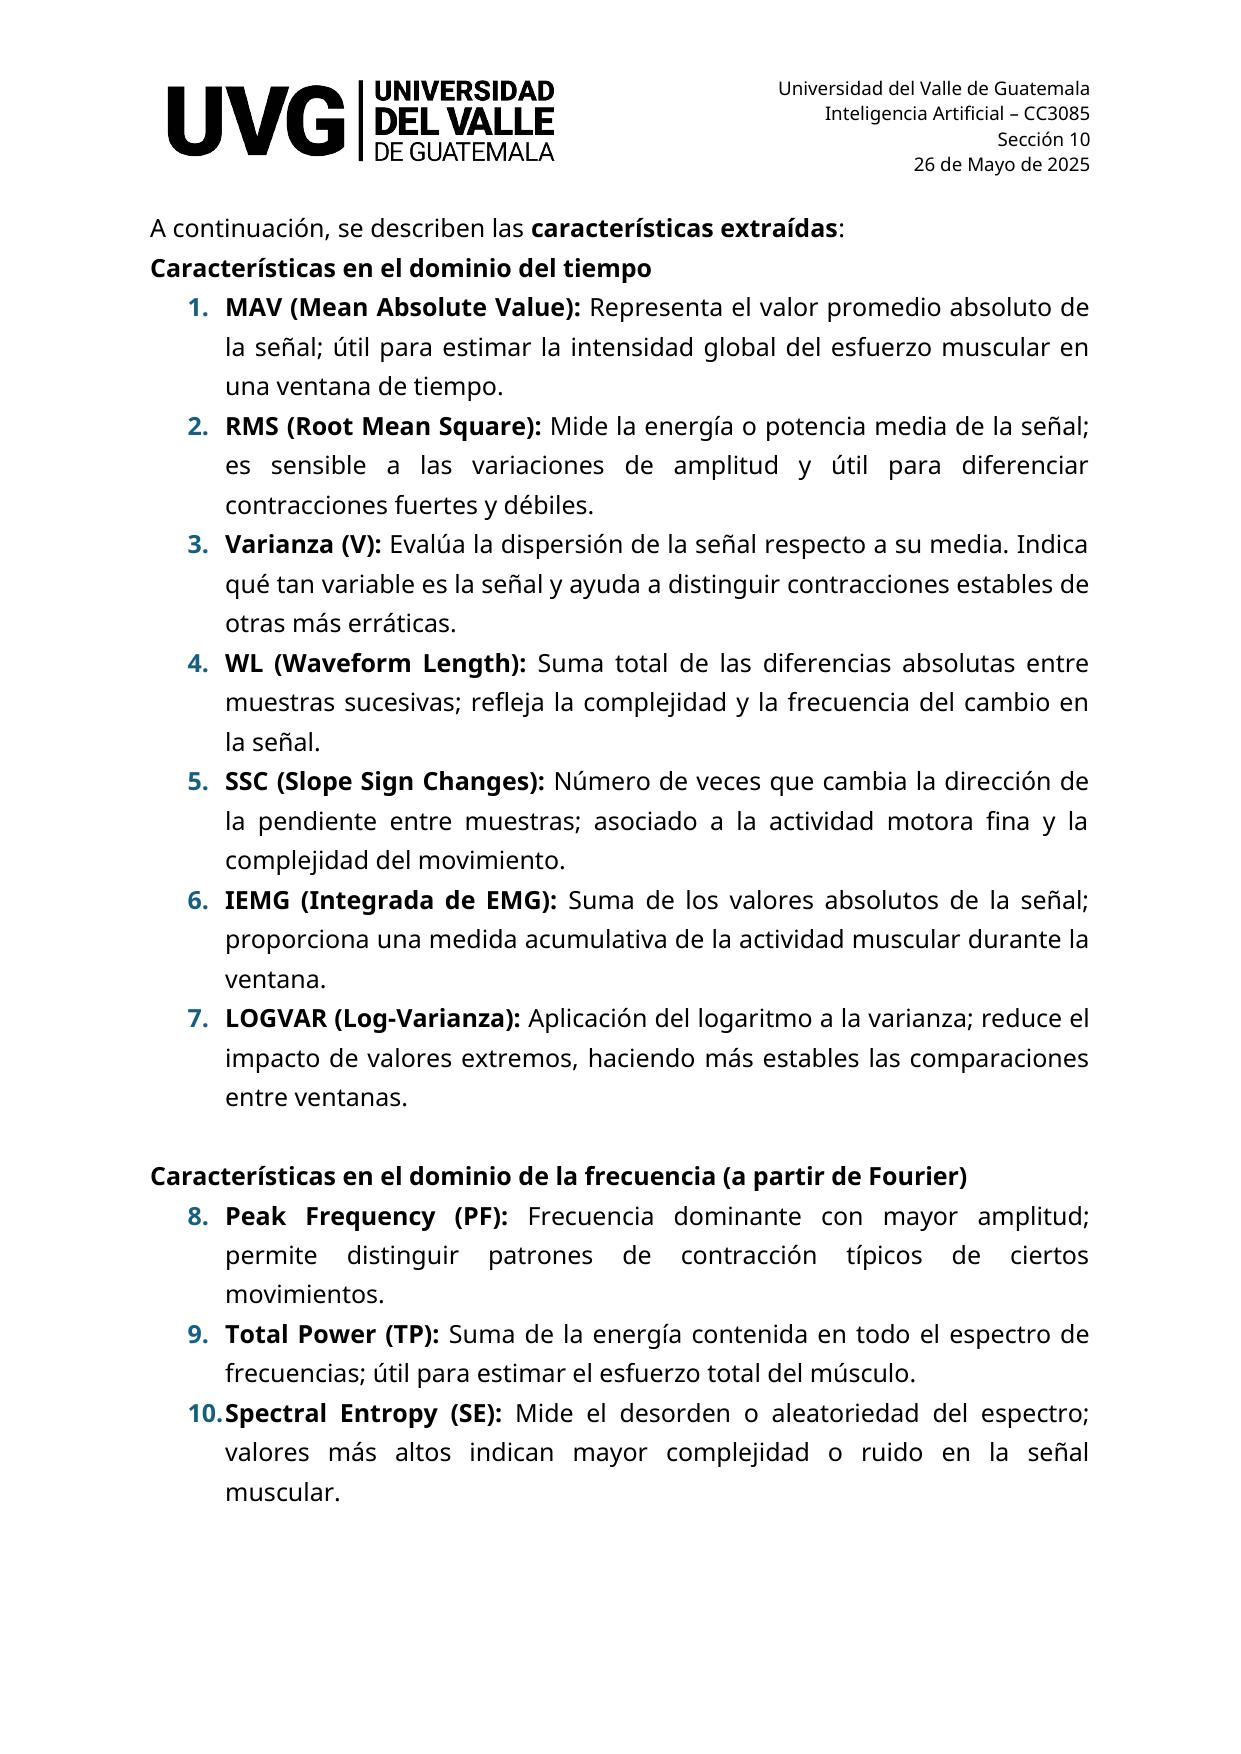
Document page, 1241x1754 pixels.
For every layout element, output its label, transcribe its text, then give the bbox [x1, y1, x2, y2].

text A continuación, se describen las características extraídas: [150, 211, 1090, 245]
list SSC (Slope Sign Changes): Número de veces que cambia la dirección de la pendiente entre muestras; asociado a la actividad motora fina y la complejidad del movimiento. [187, 764, 1090, 877]
list Spectral Entropy (SE): Mide el desorden o aleatoriedad del espectro; valores más altos indican mayor complejidad o ruido en la señal muscular. [187, 1396, 1090, 1508]
list MAV (Mean Absolute Value): Representa el valor promedio absoluto de la señal; útil para estimar la intensidad global del esfuerzo muscular en una ventana de tiempo. [187, 290, 1090, 403]
list IEMG (Integrada de EMG): Suma de los valores absolutos de la señal; proporciona una medida acumulativa de la actividad muscular durante la ventana. [187, 882, 1090, 995]
list Total Power (TP): Suma de la energía contenida en todo el espectro de frecuencias; útil para estimar el esfuerzo total del músculo. [187, 1317, 1090, 1390]
picture [150, 59, 572, 182]
list Peak Frequency (PF): Frecuencia dominante con mayor amplitud; permite distinguir patrones de contracción típicos de ciertos movimientos. [187, 1198, 1090, 1311]
list LOGVAR (Log-Varianza): Aplicación del logaritmo a la varianza; reduce el impacto de valores extremos, haciendo más estables las comparaciones entre ventanas. [187, 1001, 1090, 1114]
list RMS (Root Mean Square): Mide la energía o potencia media de la señal; es sensible a las variaciones de amplitud y útil para diferenciar contracciones fuertes y débiles. [187, 408, 1090, 522]
list WL (Waveform Length): Suma total de las diferencias absolutas entre muestras sucesivas; refleja la complejidad y la frecuencia del cambio en la señal. [187, 645, 1090, 758]
text Características en el dominio de la frecuencia (a partir de Fourier) [150, 1159, 1090, 1193]
text Características en el dominio del tiempo [150, 251, 1090, 285]
list Varianza (V): Evalúa la dispersión de la señal respecto a su media. Indica qué tan variable es la señal y ayuda a distinguir contracciones estables de otras más erráticas. [187, 527, 1090, 640]
